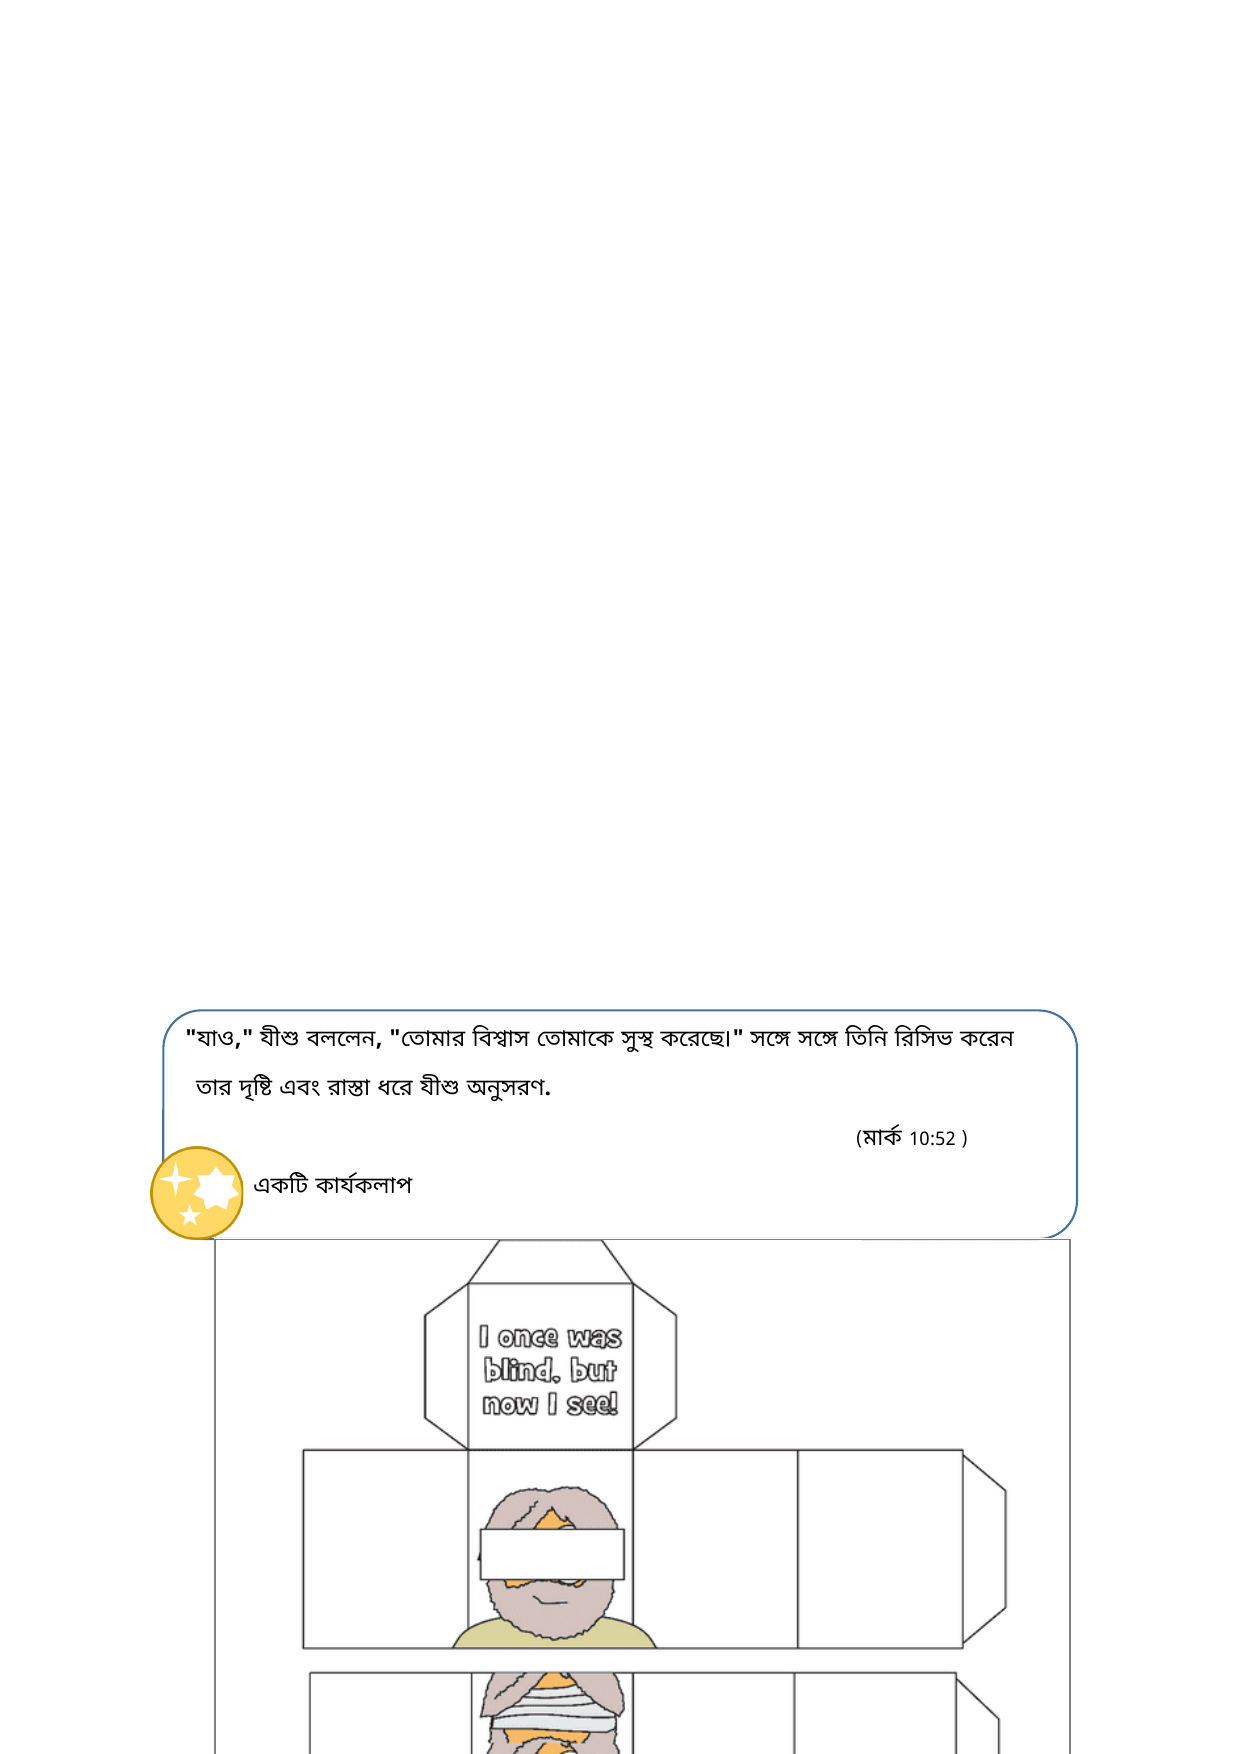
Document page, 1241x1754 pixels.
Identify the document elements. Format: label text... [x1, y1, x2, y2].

text তার দৃষ্টি এবং রাস্তা ধরে যীশু অনুসরণ. [150, 1074, 1090, 1105]
text একটি কার্যকলাপ [244, 1172, 1090, 1199]
text (মার্ক 10:52 ) [150, 1124, 1090, 1153]
text "যাও," যীশু বললেন, "তোমার বিশ্বাস তোমাকে সুস্থ করেছে।" সঙ্গে সঙ্গে তিনি রিসিভ করেন [150, 1025, 1090, 1055]
picture [150, 1146, 1069, 1754]
